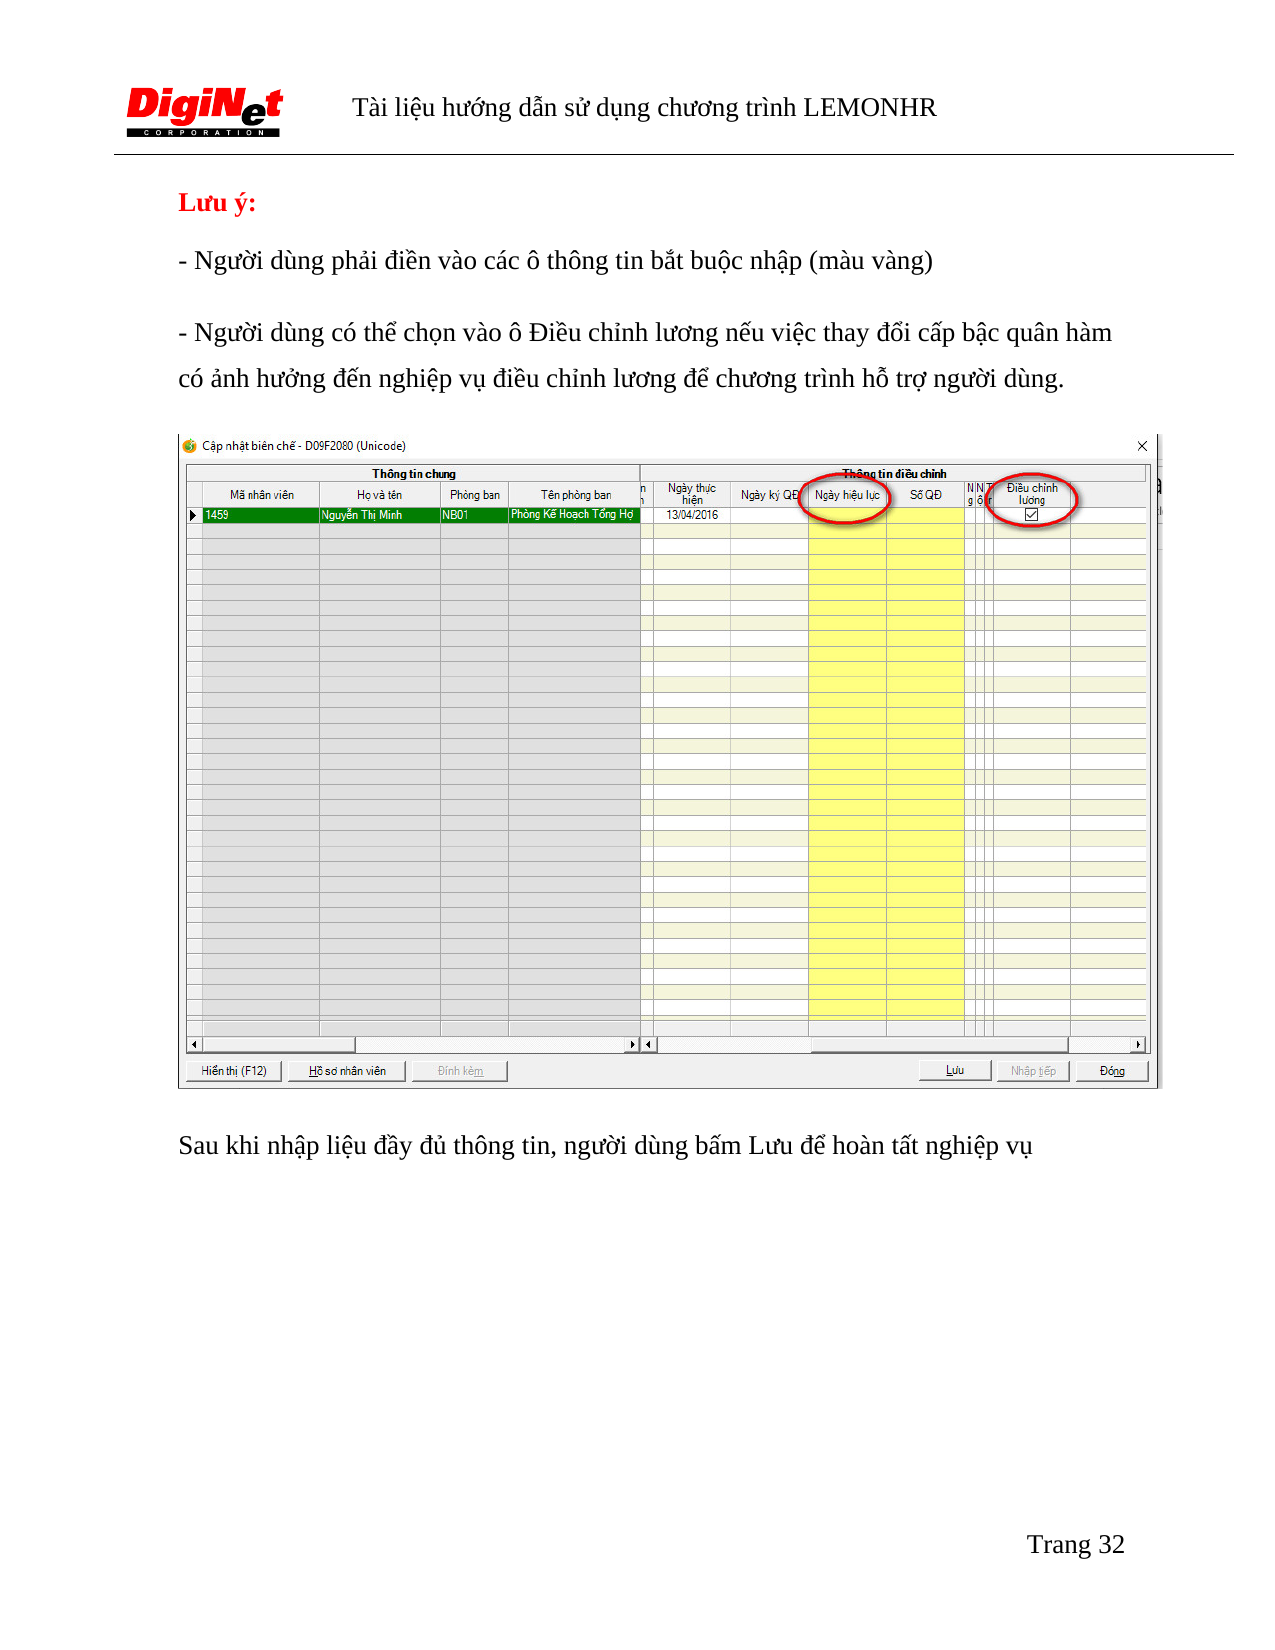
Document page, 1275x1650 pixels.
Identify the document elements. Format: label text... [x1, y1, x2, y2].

text Lưu ý: [141, 186, 1125, 217]
picture [178, 434, 1163, 1089]
picture [121, 86, 290, 143]
text Sau khi nhập liệu đầy đủ thông tin, người dùng bấm Lưu để hoàn tất nghiệp vụ [178, 1129, 1125, 1160]
text - Người dùng có thể chọn vào ô Điều chỉnh lương nếu việc thay đổi cấp bậc quân hàm có ảnh hưởng đến nghiệp vụ điều chỉnh lương để chương trình hỗ trợ người dùng. [178, 316, 1125, 394]
text - Người dùng phải điền vào các ô thông tin bắt buộc nhập (màu vàng) [141, 244, 1125, 275]
